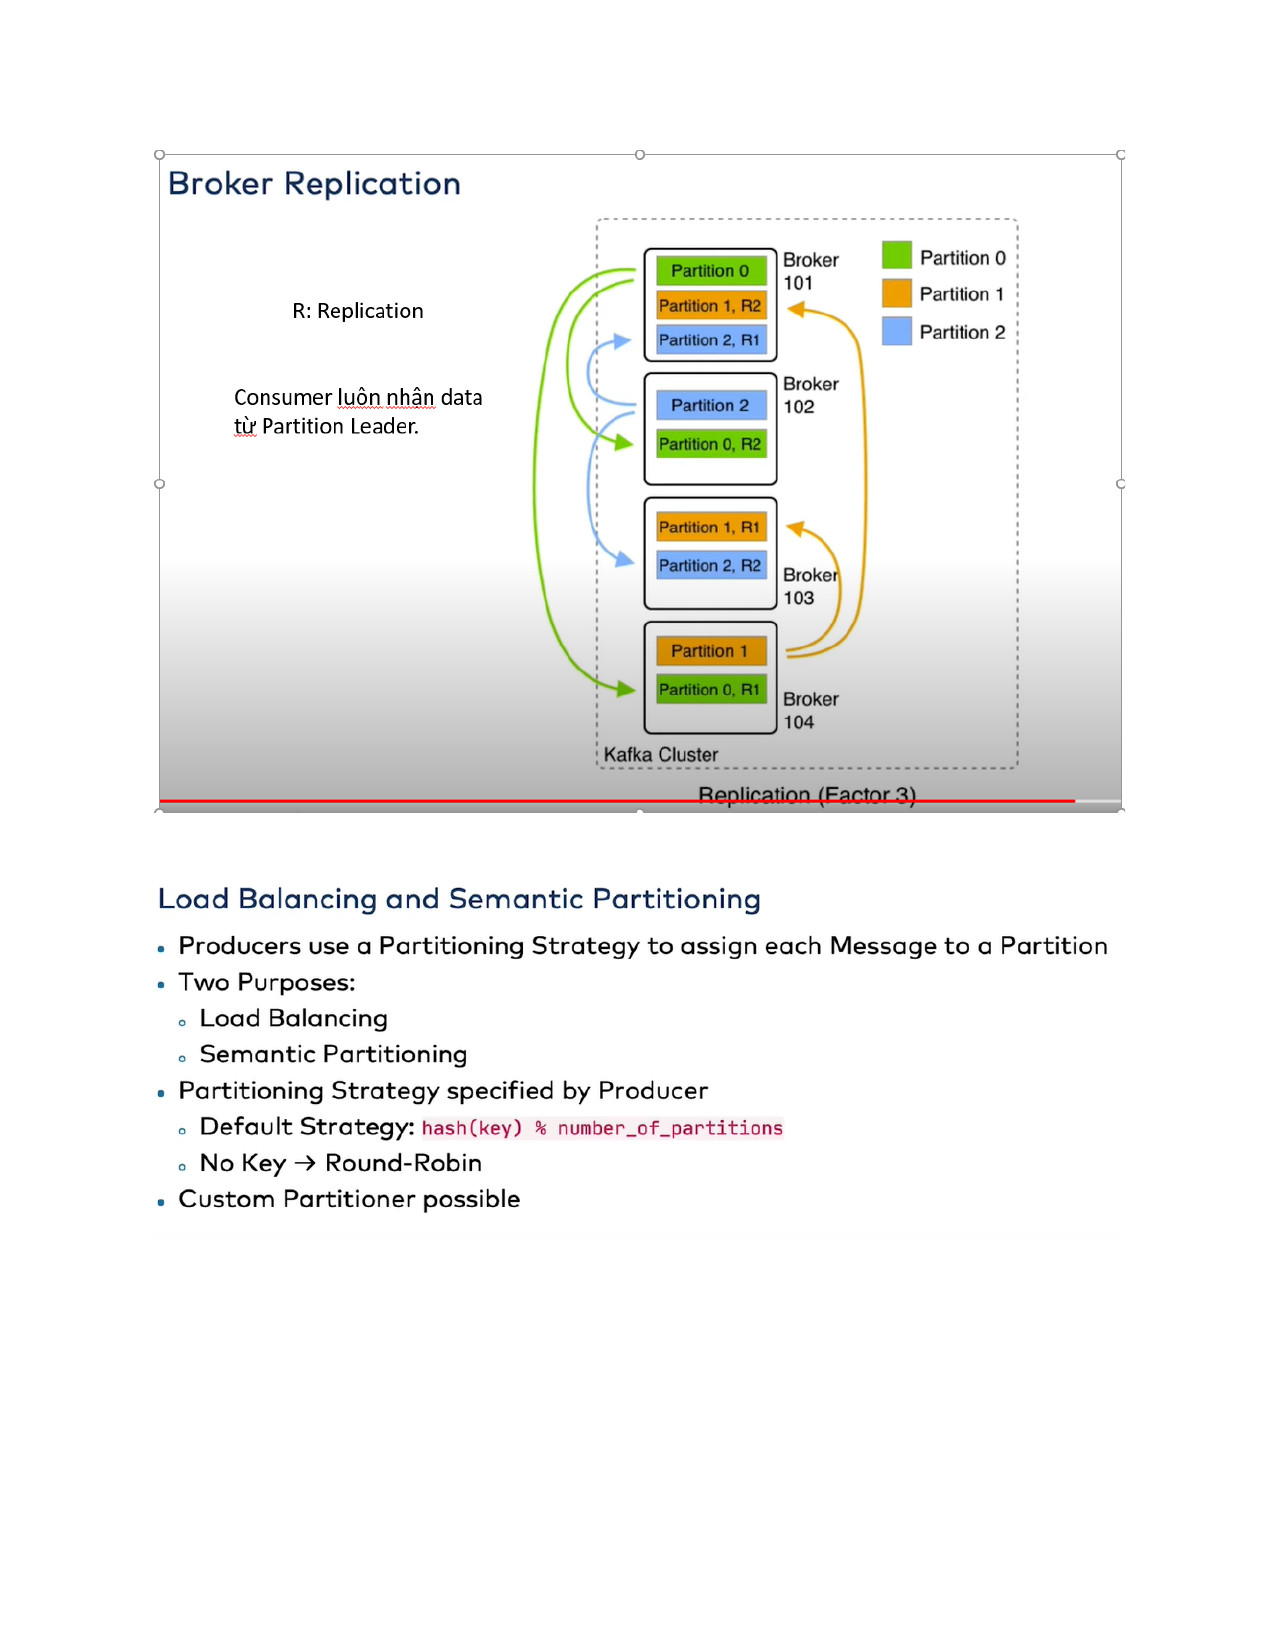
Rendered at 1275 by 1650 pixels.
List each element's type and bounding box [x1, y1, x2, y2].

picture [150, 878, 1125, 1236]
picture [150, 150, 1125, 813]
